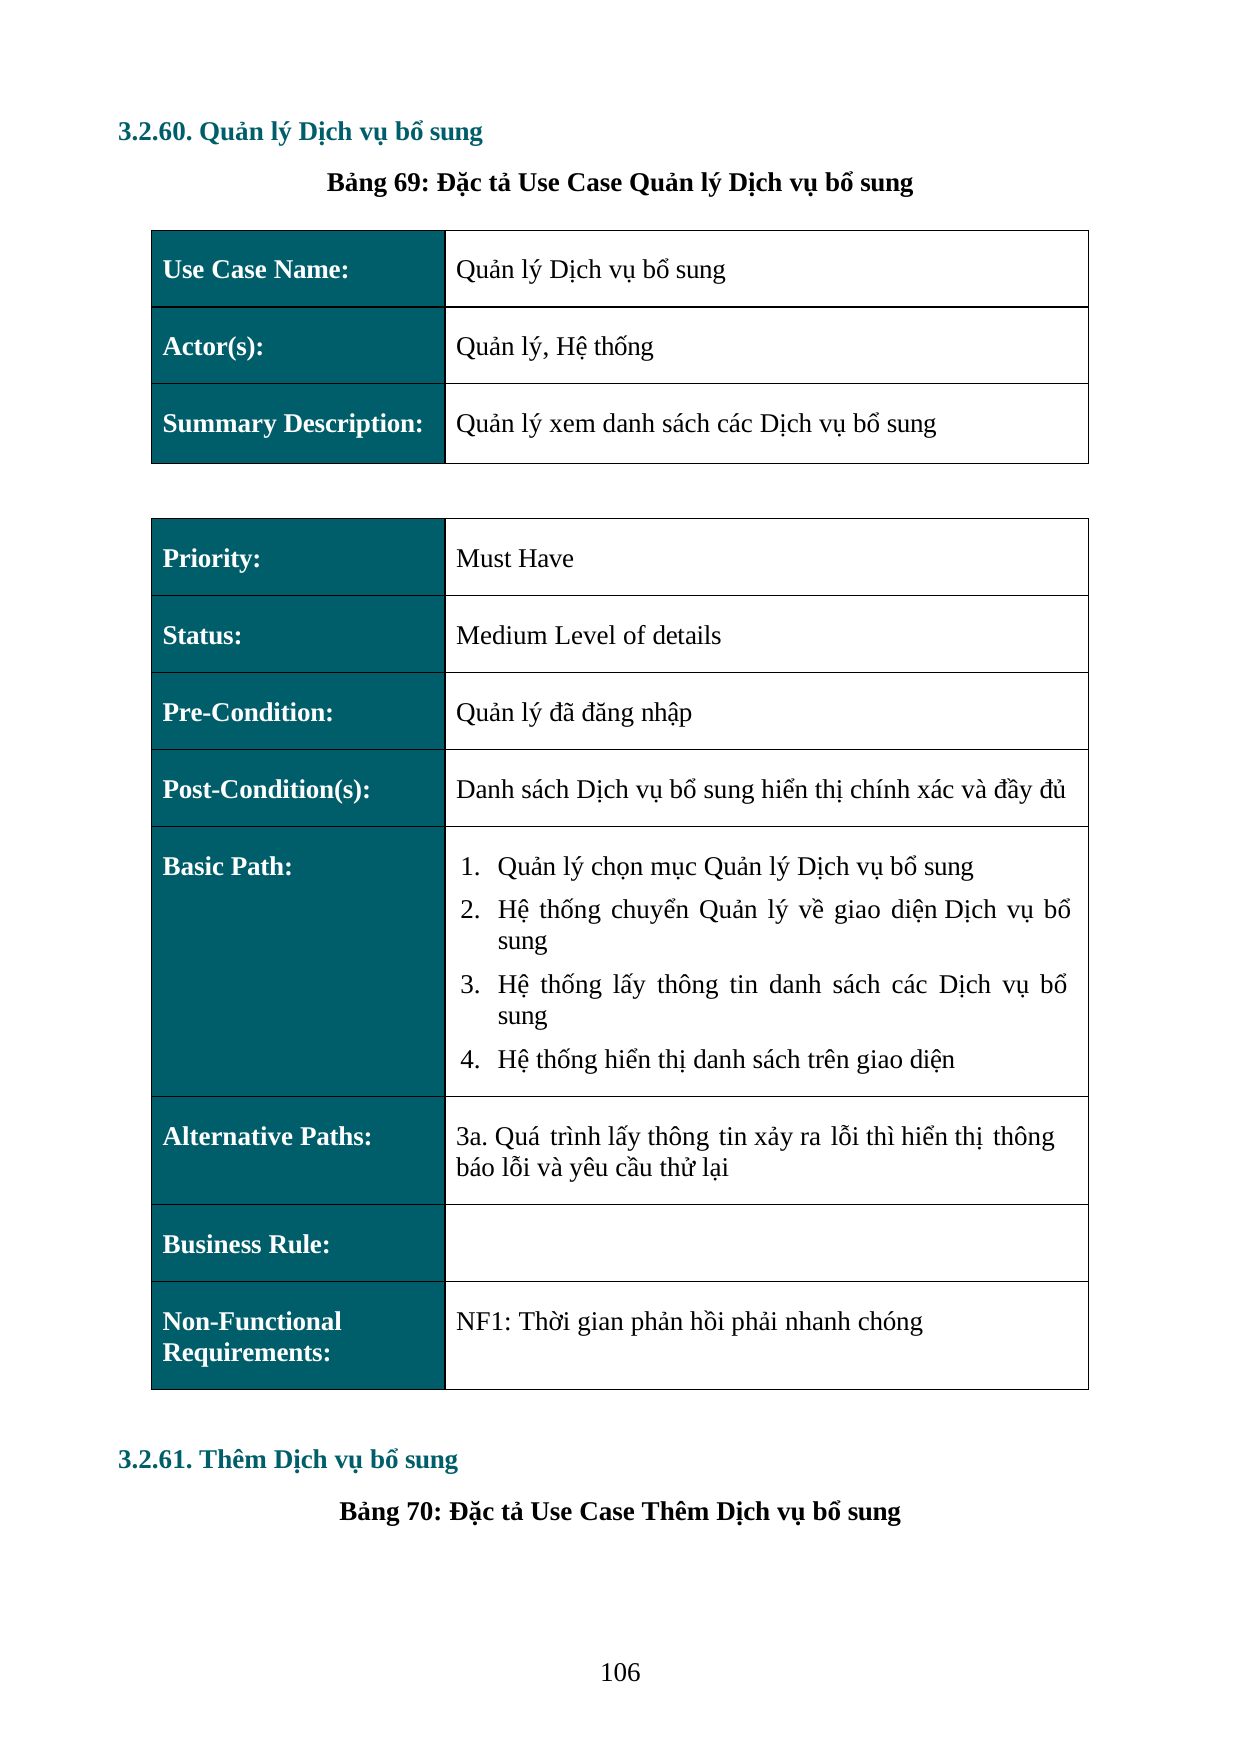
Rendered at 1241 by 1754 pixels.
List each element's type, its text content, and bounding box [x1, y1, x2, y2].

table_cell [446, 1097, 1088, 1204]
list Quản lý Dịch vụ bổ sung [118, 114, 1152, 146]
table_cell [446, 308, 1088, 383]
list Thêm Dịch vụ bổ sung [118, 1444, 1152, 1475]
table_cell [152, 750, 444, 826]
subtitle Bảng 69: Đặc tả Use Case Quản lý Dịch vụ bổ sung [88, 166, 1151, 197]
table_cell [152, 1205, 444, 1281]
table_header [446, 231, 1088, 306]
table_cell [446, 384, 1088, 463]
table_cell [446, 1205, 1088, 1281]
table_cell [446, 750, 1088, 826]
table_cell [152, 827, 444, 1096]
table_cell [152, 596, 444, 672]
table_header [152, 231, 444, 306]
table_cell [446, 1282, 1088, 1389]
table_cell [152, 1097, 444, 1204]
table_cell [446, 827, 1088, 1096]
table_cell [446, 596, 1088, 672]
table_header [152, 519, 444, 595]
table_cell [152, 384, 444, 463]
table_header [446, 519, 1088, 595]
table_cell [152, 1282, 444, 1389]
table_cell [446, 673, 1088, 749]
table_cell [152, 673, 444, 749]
subtitle Bảng 70: Đặc tả Use Case Thêm Dịch vụ bổ sung [88, 1495, 1152, 1526]
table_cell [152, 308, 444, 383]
